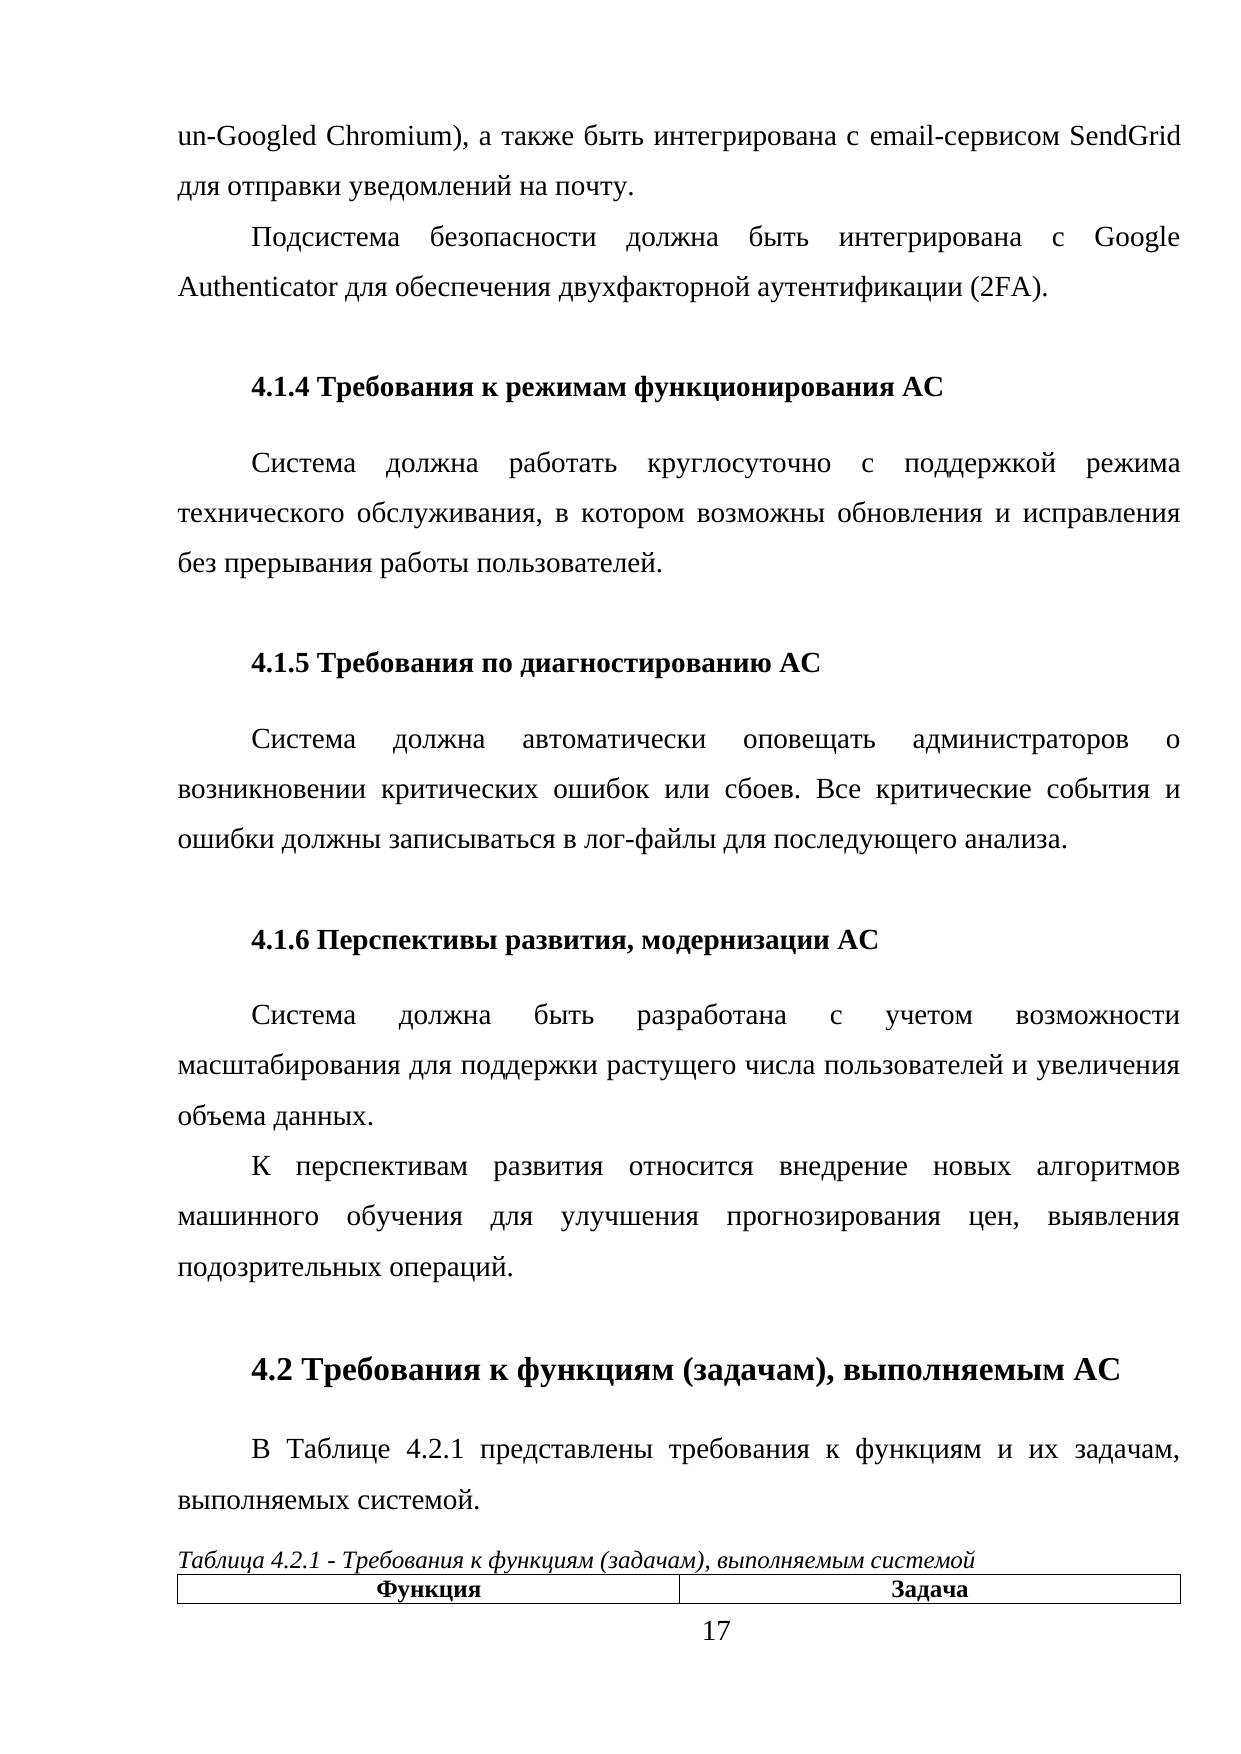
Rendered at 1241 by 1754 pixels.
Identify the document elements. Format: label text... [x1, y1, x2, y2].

subtitle 4.1.4 Требования к режимам функционирования АС [177, 369, 1181, 403]
subtitle 4.1.5 Требования по диагностированию АС [177, 646, 1181, 679]
text Таблица 4.2.1 - Требования к функциям (задачам), выполняемым системой [177, 1545, 1181, 1573]
subtitle 4.2 Требования к функциям (задачам), выполняемым АС [177, 1349, 1181, 1387]
subtitle 4.1.6 Перспективы развития, модернизации АС [177, 922, 1181, 955]
table_header Функция [178, 1575, 679, 1603]
text К перспективам развития относится внедрение новых алгоритмов машинного обучения для улучшения прогнозирования цен, выявления подозрительных операций. [177, 1148, 1181, 1282]
text Система должна автоматически оповещать администраторов о возникновении критических ошибок или сбоев. Все критические события и ошибки должны записываться в лог-файлы для последующего анализа. [177, 721, 1181, 855]
text Система должна быть разработана с учетом возможности масштабирования для поддержки растущего числа пользователей и увеличения объема данных. [177, 997, 1181, 1131]
table_header Задача [680, 1575, 1180, 1603]
text В Таблице 4.2.1 представлены требования к функциям и их задачам, выполняемых системой. [177, 1432, 1181, 1515]
text Система должна работать круглосуточно с поддержкой режима технического обслуживания, в котором возможны обновления и исправления без прерывания работы пользователей. [177, 445, 1181, 579]
text Подсистема безопасности должна быть интегрирована с Google Authenticator для обеспечения двухфакторной аутентификации (2FA). [177, 219, 1181, 303]
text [177, 118, 1181, 202]
